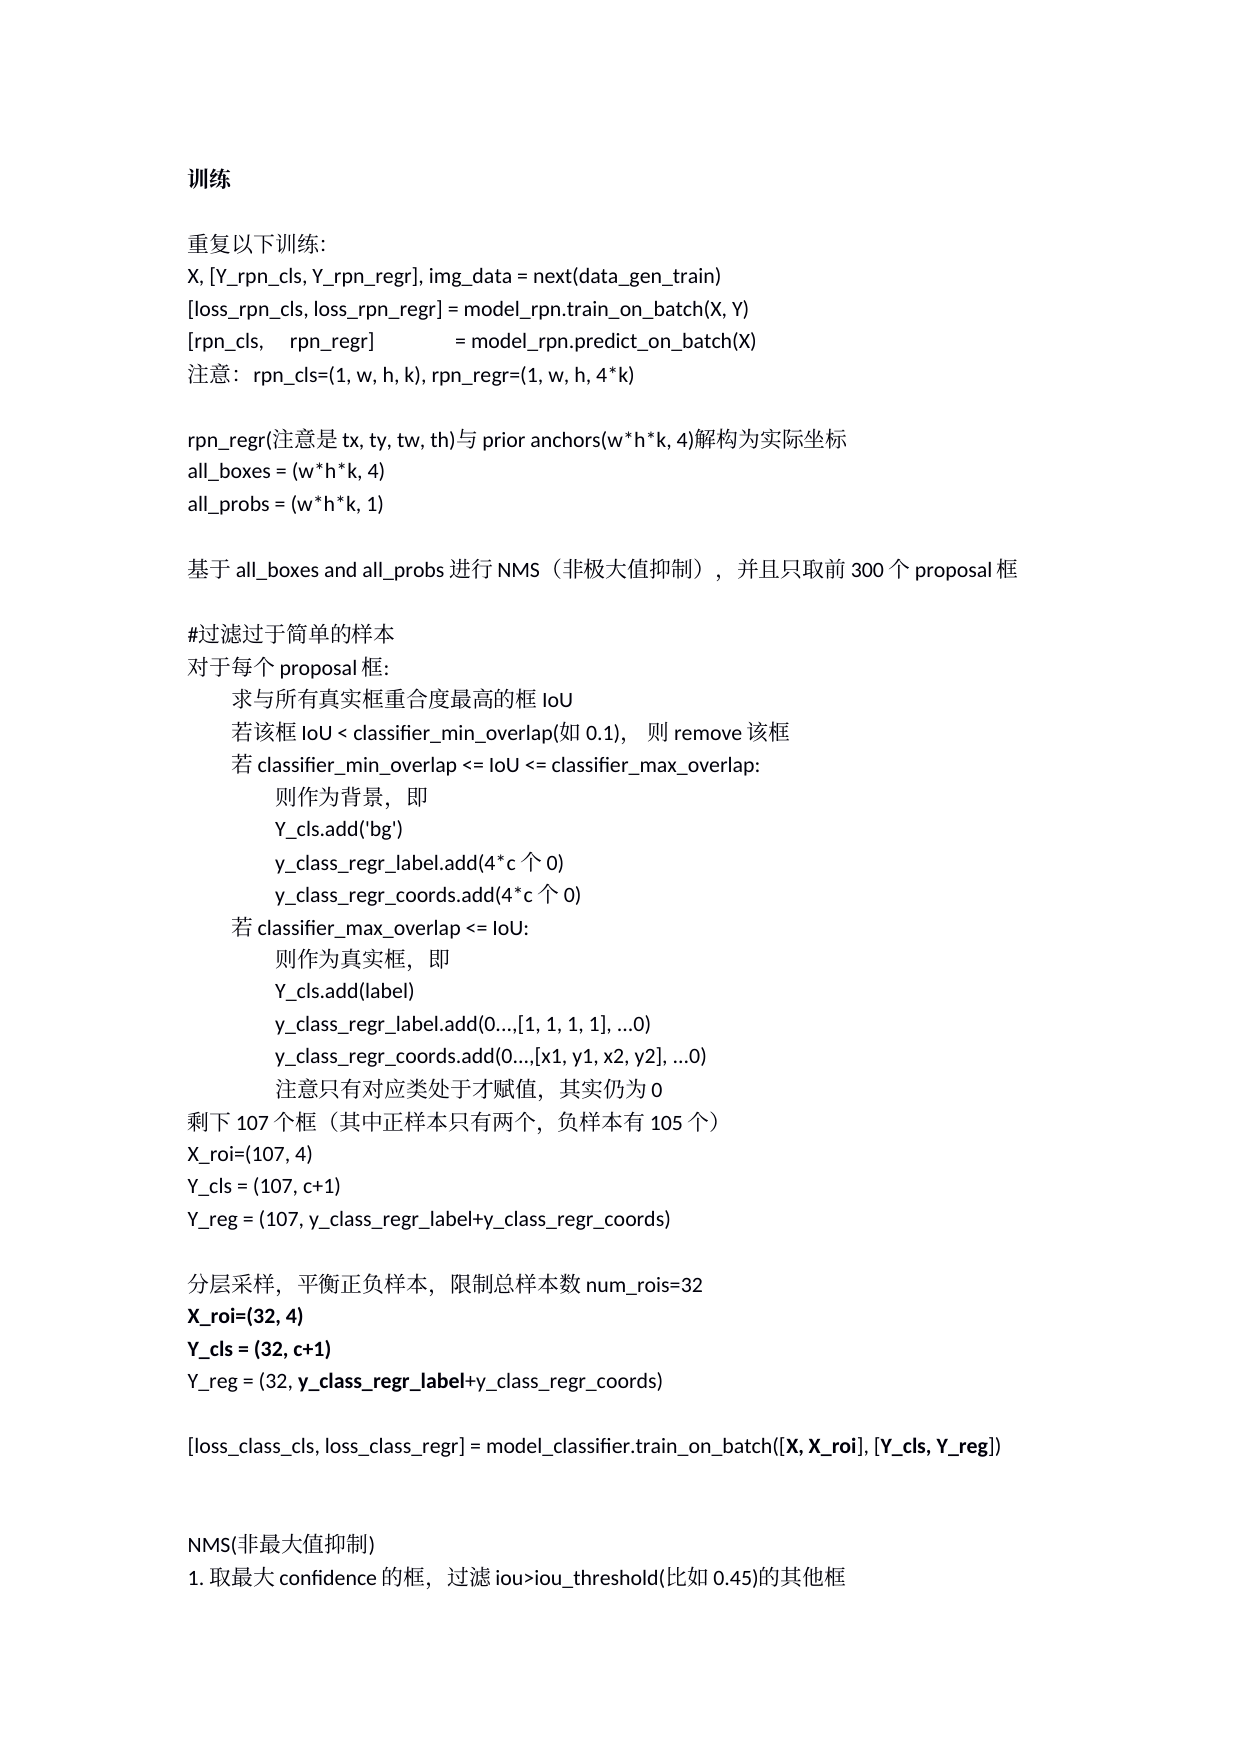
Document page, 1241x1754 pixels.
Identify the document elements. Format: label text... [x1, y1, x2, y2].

list 分层采样，平衡正负样本，限制总样本数num_rois=32 [187, 1267, 1053, 1299]
list 注意：rpn_cls=(1, w, h, k), rpn_regr=(1, w, h, 4*k) [187, 357, 1053, 389]
list [loss_class_cls, loss_class_regr] = model_classifier.train_on_batch([X, X_roi], [Y_cls, Y_reg]) [187, 1429, 1053, 1462]
list y_class_regr_label.add(0...,[1, 1, 1, 1], ...0) [187, 1007, 1053, 1039]
list 若该框IoU < classifier_min_overlap(如0.1)， 则remove该框 [187, 714, 1053, 747]
list 剩下107个框（其中正样本只有两个，负样本有105个） [187, 1104, 1053, 1137]
text 1. 取最大confidence的框，过滤iou>iou_threshold(比如0.45)的其他框 [187, 1559, 1053, 1592]
list y_class_regr_coords.add(4*c个0) [187, 877, 1053, 909]
list all_boxes = (w*h*k, 4) [187, 454, 1053, 487]
list #过滤过于简单的样本 [187, 617, 1053, 649]
list Y_cls.add('bg') [187, 812, 1053, 844]
list [rpn_cls, rpn_regr] = model_rpn.predict_on_batch(X) [187, 324, 1053, 357]
list 求与所有真实框重合度最高的框IoU [187, 682, 1053, 714]
list Y_reg = (32, y_class_regr_label+y_class_regr_coords) [187, 1364, 1053, 1397]
list X_roi=(32, 4) [187, 1299, 1053, 1332]
list Y_cls = (32, c+1) [187, 1332, 1053, 1364]
list all_probs = (w*h*k, 1) [187, 487, 1053, 519]
list 若classifier_min_overlap <= IoU <= classifier_max_overlap: [187, 747, 1053, 779]
list 若classifier_max_overlap <= IoU: [187, 909, 1053, 942]
list X, [Y_rpn_cls, Y_rpn_regr], img_data = next(data_gen_train) [187, 259, 1053, 292]
list 对于每个proposal框: [187, 649, 1053, 682]
list 注意只有对应类处于才赋值，其实仍为0 [187, 1072, 1053, 1104]
list 基于all_boxes and all_probs进行NMS（非极大值抑制），并且只取前300个proposal框 [187, 552, 1053, 584]
list Y_cls = (107, c+1) [187, 1169, 1053, 1202]
list X_roi=(107, 4) [187, 1137, 1053, 1169]
list 则作为背景，即 [187, 779, 1053, 812]
list 则作为真实框，即 [187, 942, 1053, 974]
list 训练 [187, 162, 1053, 194]
list rpn_regr(注意是tx, ty, tw, th)与prior anchors(w*h*k, 4)解构为实际坐标 [187, 422, 1053, 454]
list Y_reg = (107, y_class_regr_label+y_class_regr_coords) [187, 1202, 1053, 1234]
list y_class_regr_coords.add(0...,[x1, y1, x2, y2], ...0) [187, 1039, 1053, 1072]
list y_class_regr_label.add(4*c个0) [187, 844, 1053, 877]
list Y_cls.add(label) [187, 974, 1053, 1007]
text NMS(非最大值抑制) [187, 1527, 1053, 1559]
list 重复以下训练： [187, 227, 1053, 259]
list [loss_rpn_cls, loss_rpn_regr] = model_rpn.train_on_batch(X, Y) [187, 292, 1053, 324]
